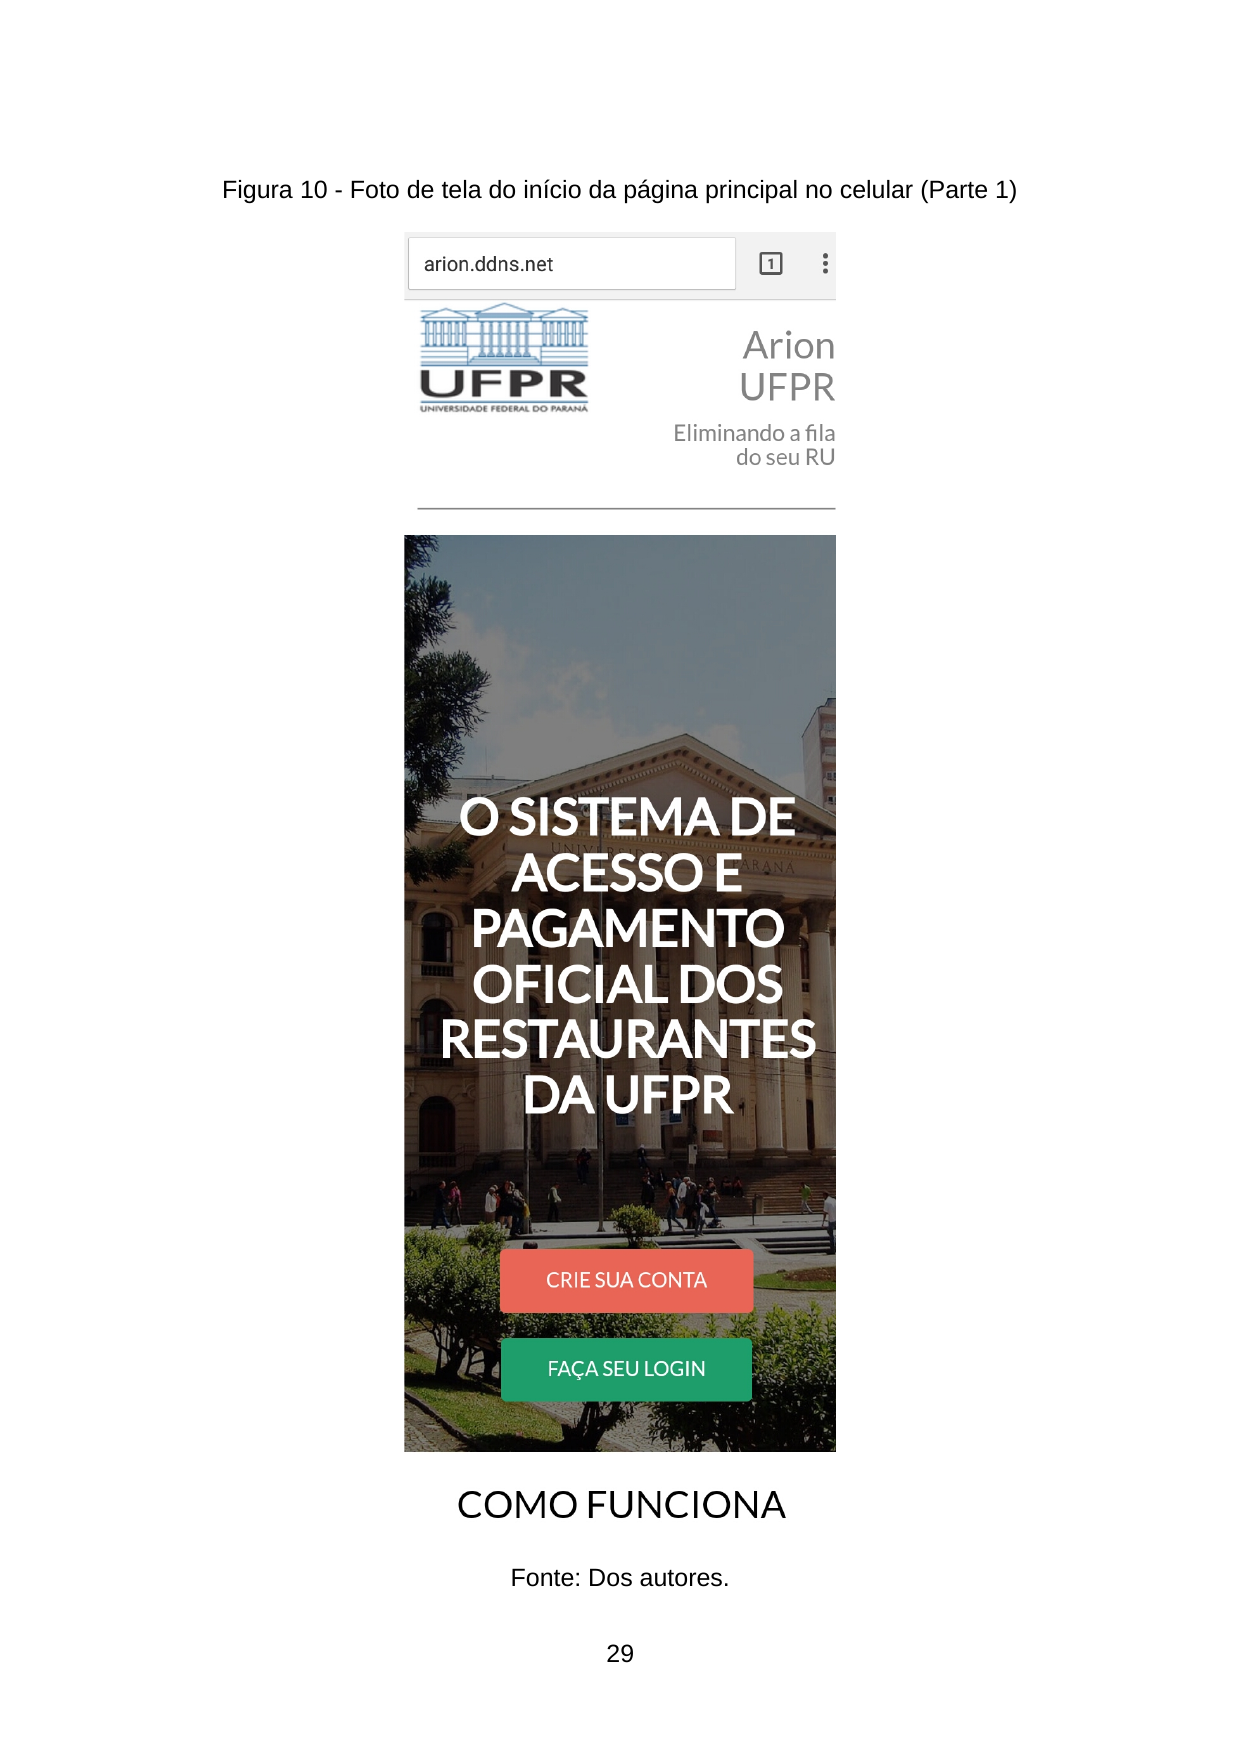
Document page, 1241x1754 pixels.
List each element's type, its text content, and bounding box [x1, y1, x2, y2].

picture [404, 232, 836, 1563]
text Fonte: Dos autores. [177, 1563, 1063, 1591]
text Figura 10 - Foto de tela do início da página principal no celular (Parte 1) [177, 175, 1063, 204]
